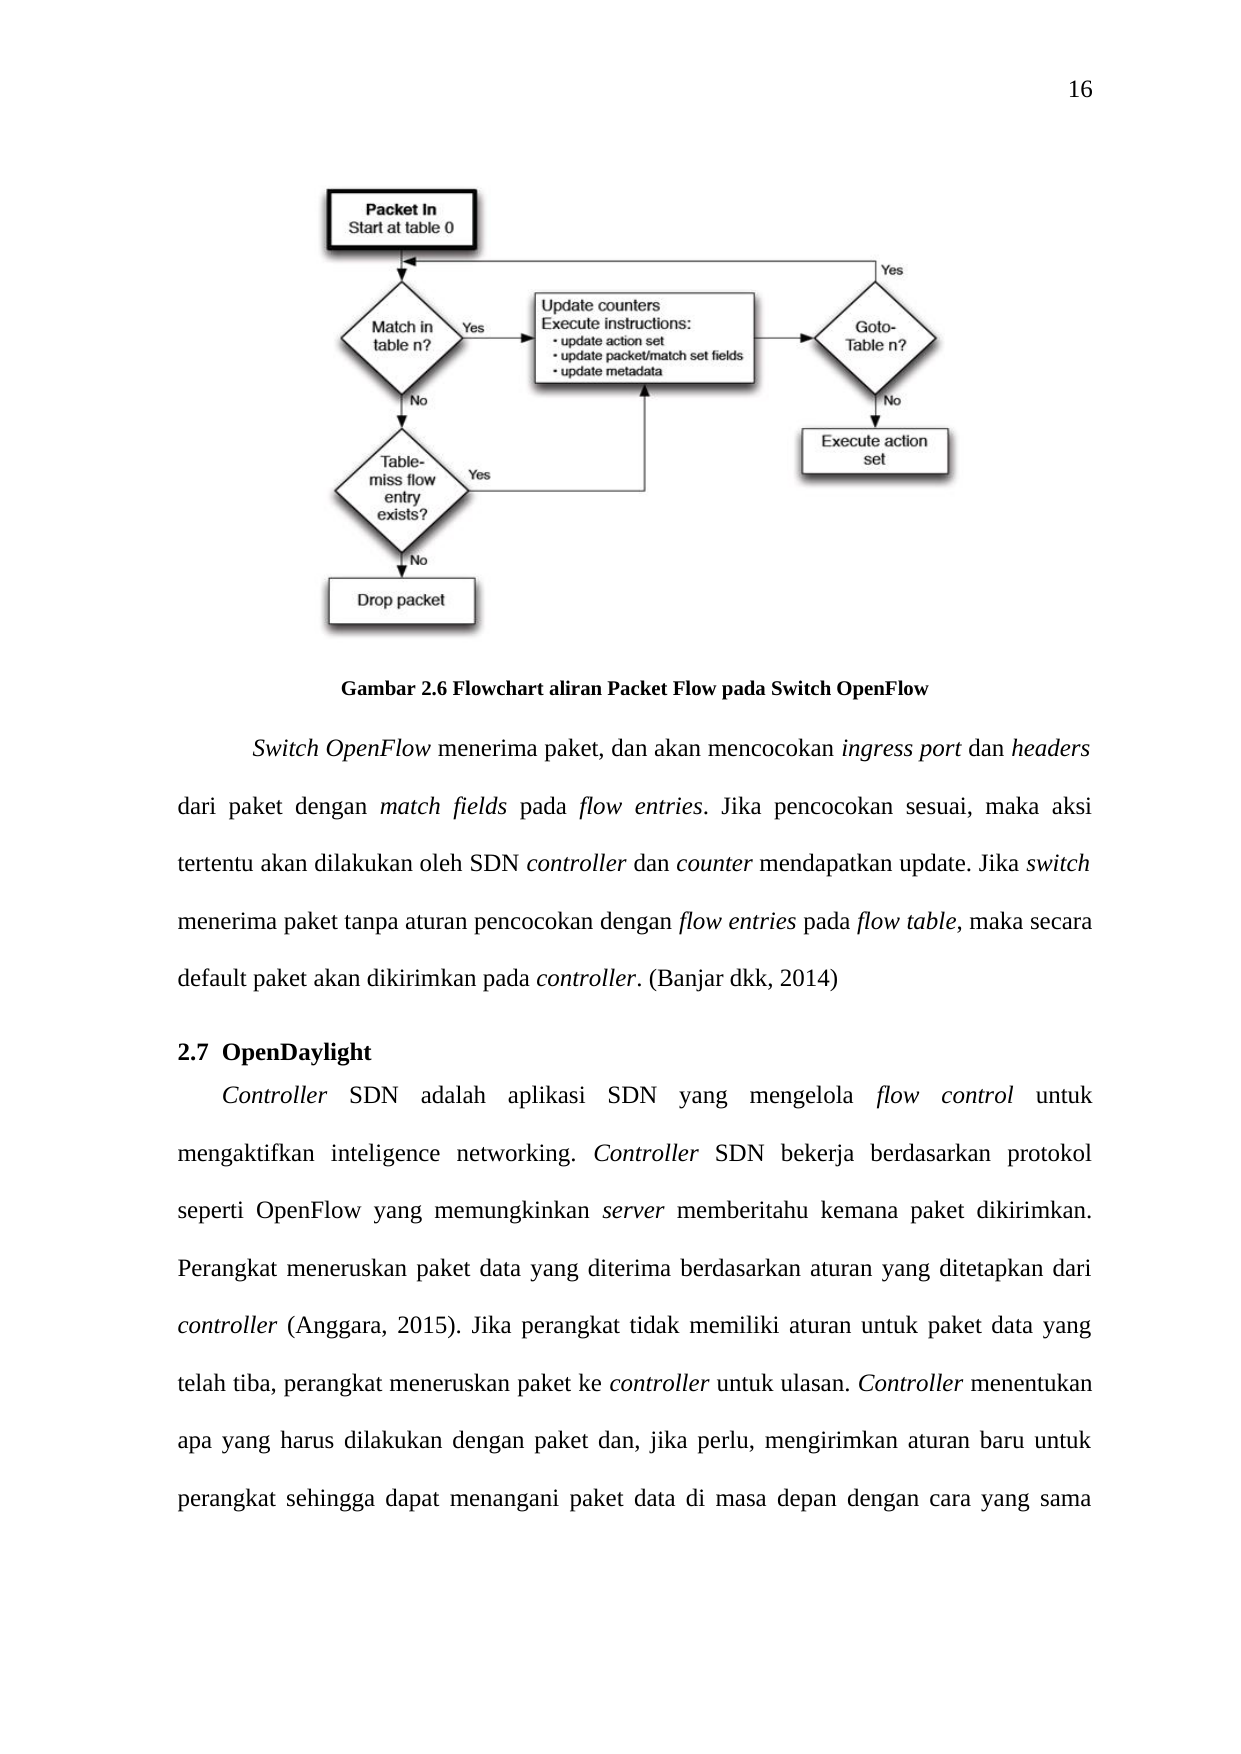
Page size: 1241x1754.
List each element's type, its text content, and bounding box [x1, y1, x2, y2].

text OpenDaylight [177, 1037, 1092, 1066]
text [177, 1081, 1092, 1512]
text Gambar 2.6 Flowchart aliran Packet Flow pada Switch OpenFlow [177, 676, 1092, 700]
text Switch OpenFlow menerima paket, dan akan mencocokan ingress port dan headers dari paket dengan match fields pada flow entries. Jika pencocokan sesuai, maka aksi tertentu akan dilakukan oleh SDN controller dan counter mendapatkan update. Jika switch menerima paket tanpa aturan pencocokan dengan flow entries pada flow table, maka secara default paket akan dikirimkan pada controller. (Banjar dkk, 2014) [177, 733, 1092, 992]
picture [287, 177, 983, 648]
